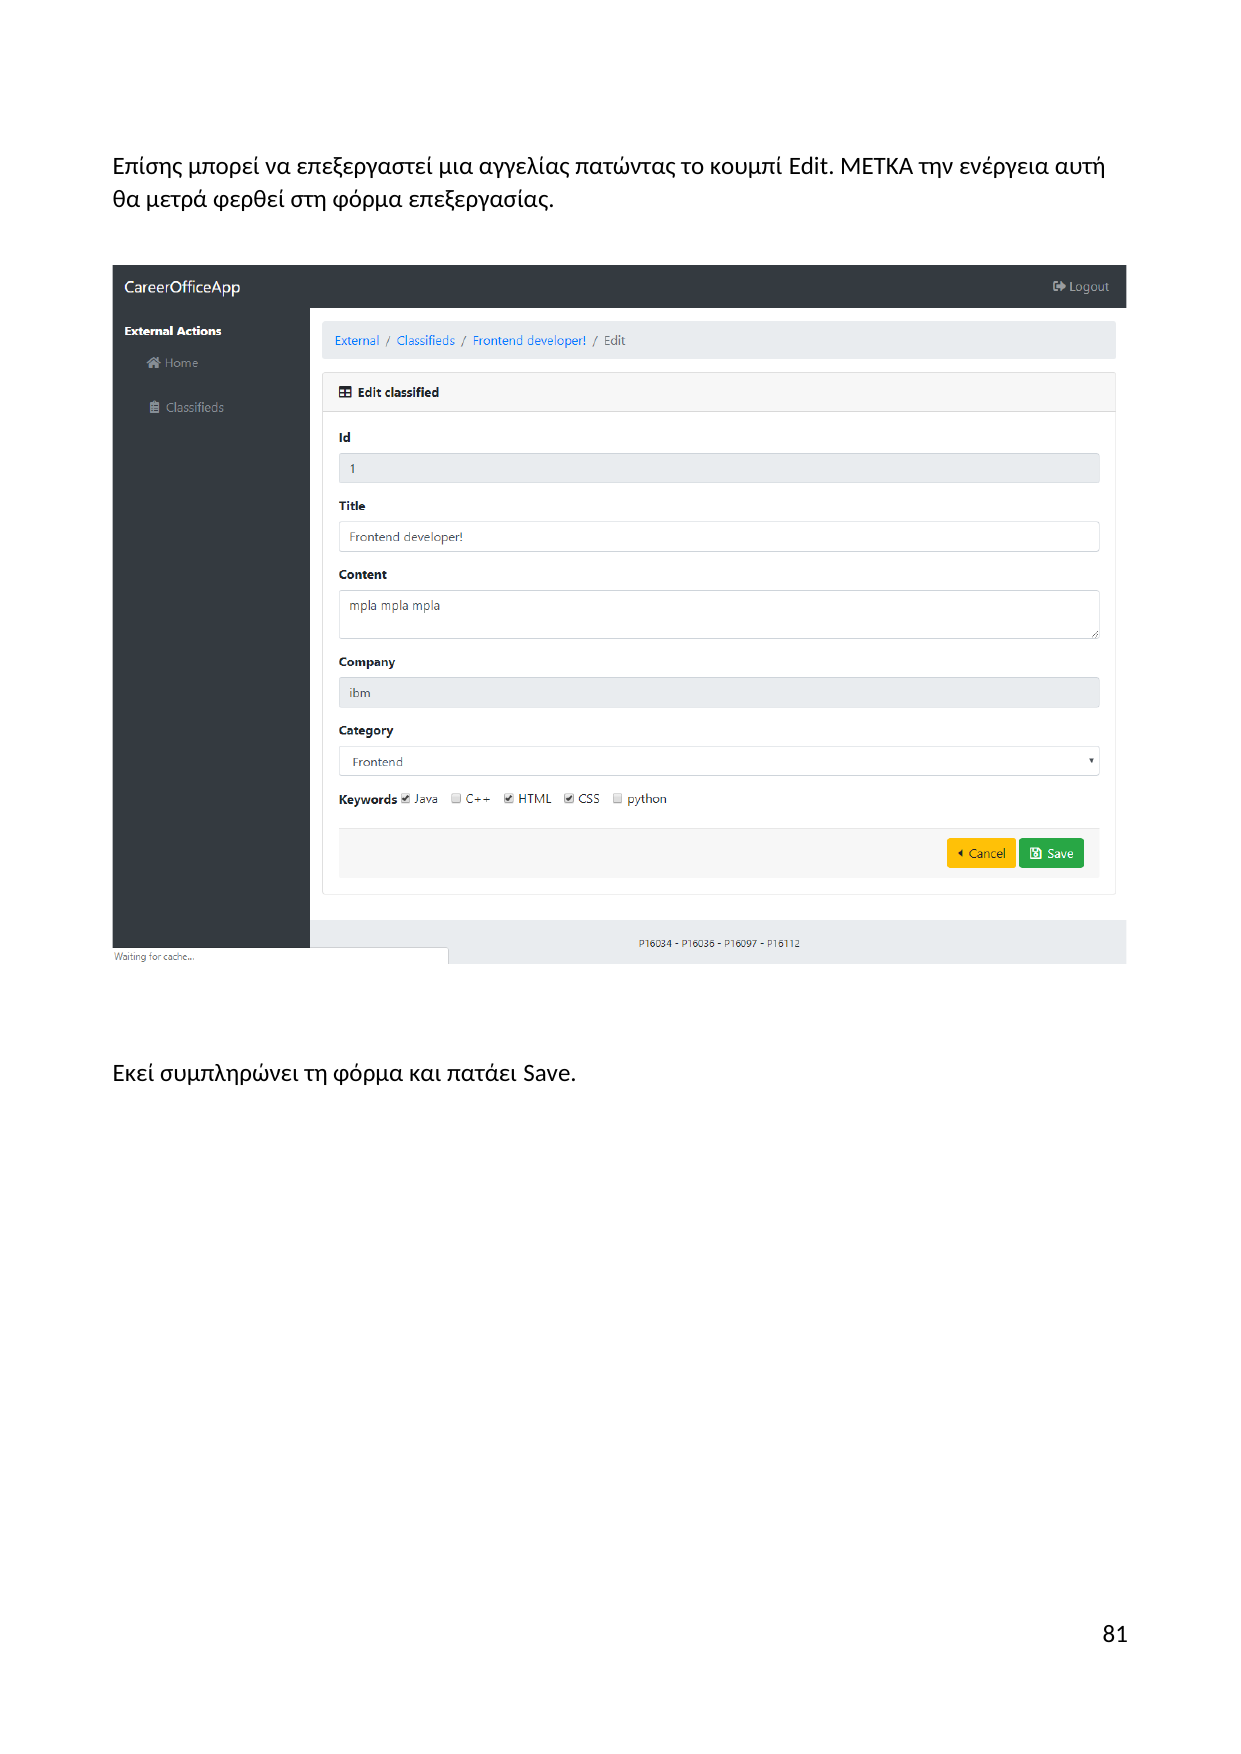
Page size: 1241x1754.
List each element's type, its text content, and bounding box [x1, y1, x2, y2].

text Εκεί συμπληρώνει τη φόρμα και πατάει Save. [112, 1057, 1128, 1088]
picture [112, 265, 1127, 964]
text Επίσης μπορεί να επεξεργαστεί μια αγγελίας πατώντας το κουμπί Edit. ΜΕΤΚΑ την ενέργεια αυτή θα μετρά φερθεί στη φόρμα επεξεργασίας. [112, 150, 1128, 213]
